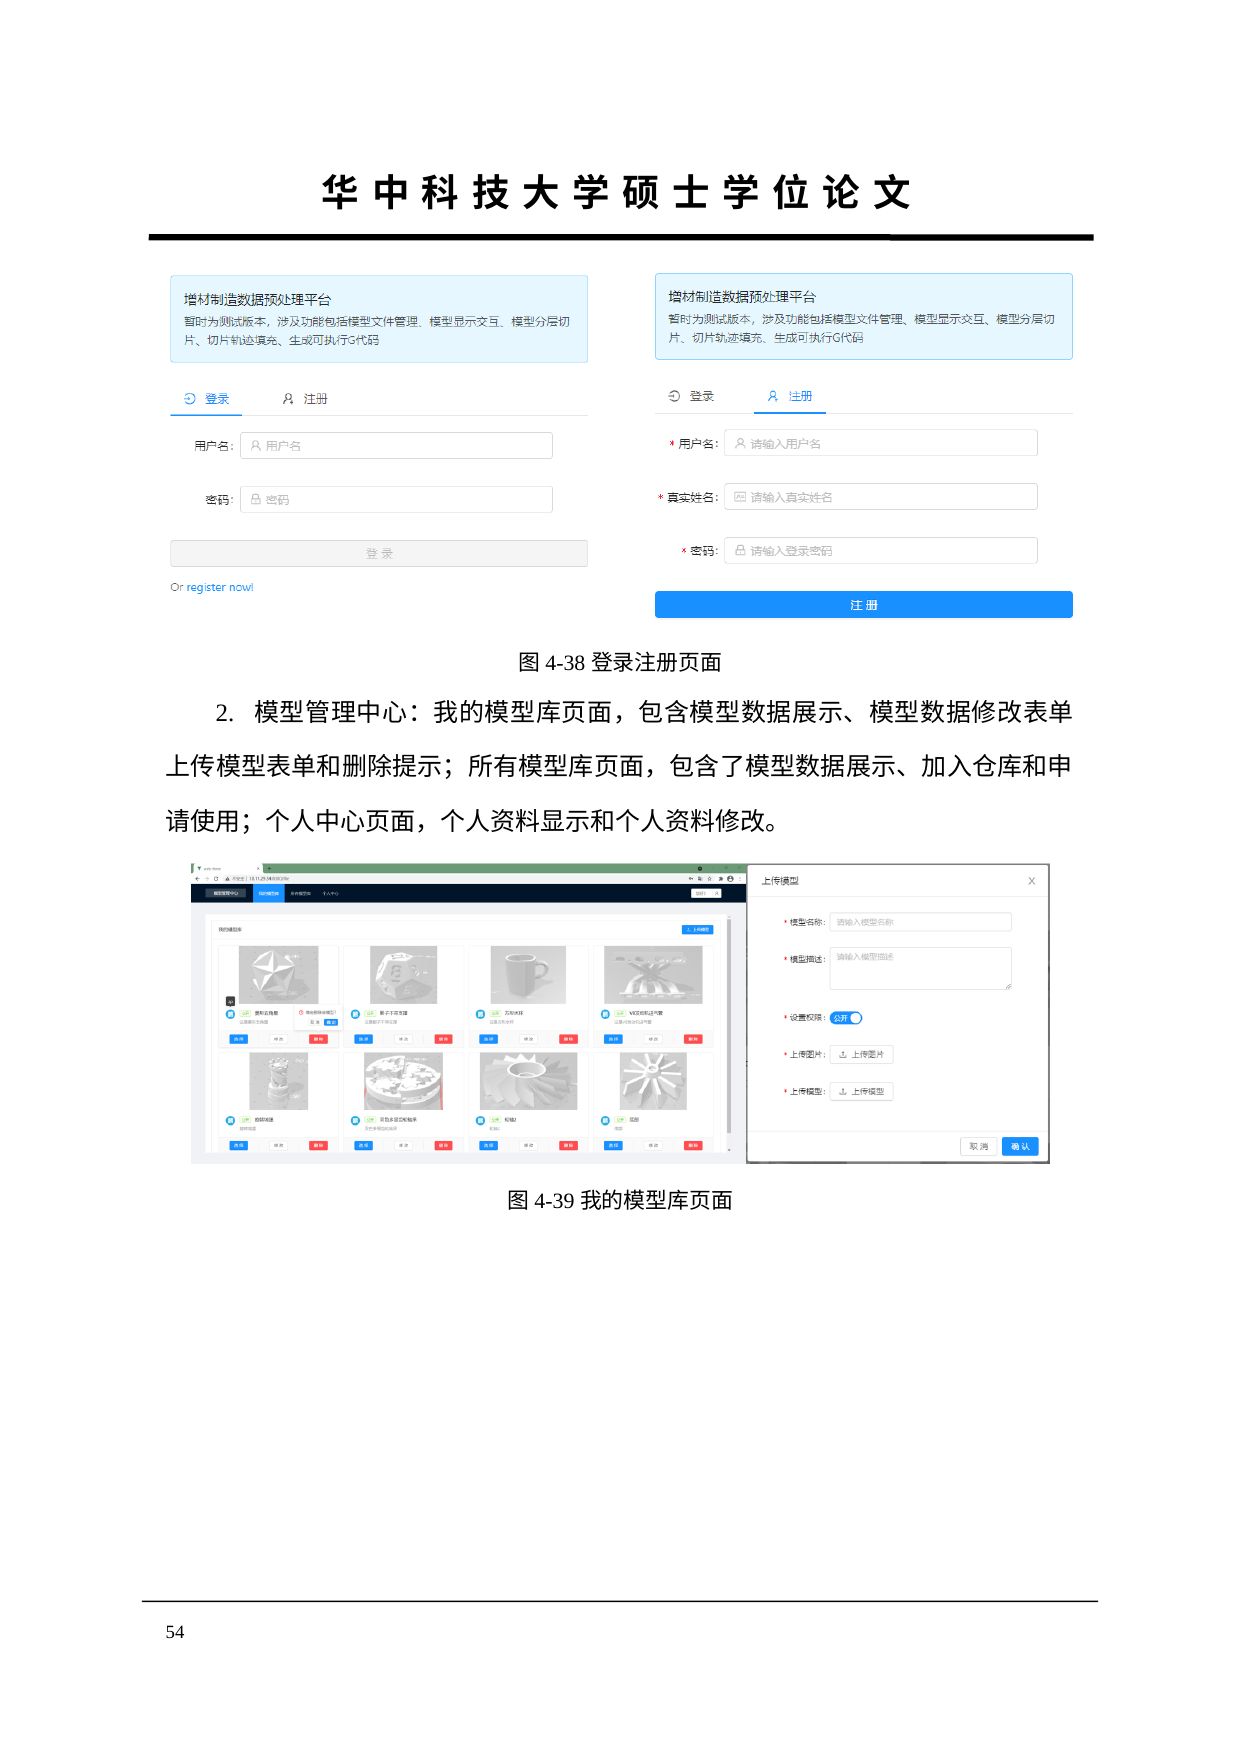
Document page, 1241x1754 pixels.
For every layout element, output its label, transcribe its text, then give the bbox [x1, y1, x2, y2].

list 模型管理中心：我的模型库页面，包含模型数据展示、模型数据修改表单、上传模型表单和删除提示；所有模型库页面，包含了模型数据展示、加入仓库和申请使用；个人中心页面，个人资料显示和个人资料修改。 [165, 692, 1075, 837]
picture [165, 265, 1081, 631]
picture [187, 855, 1053, 1169]
